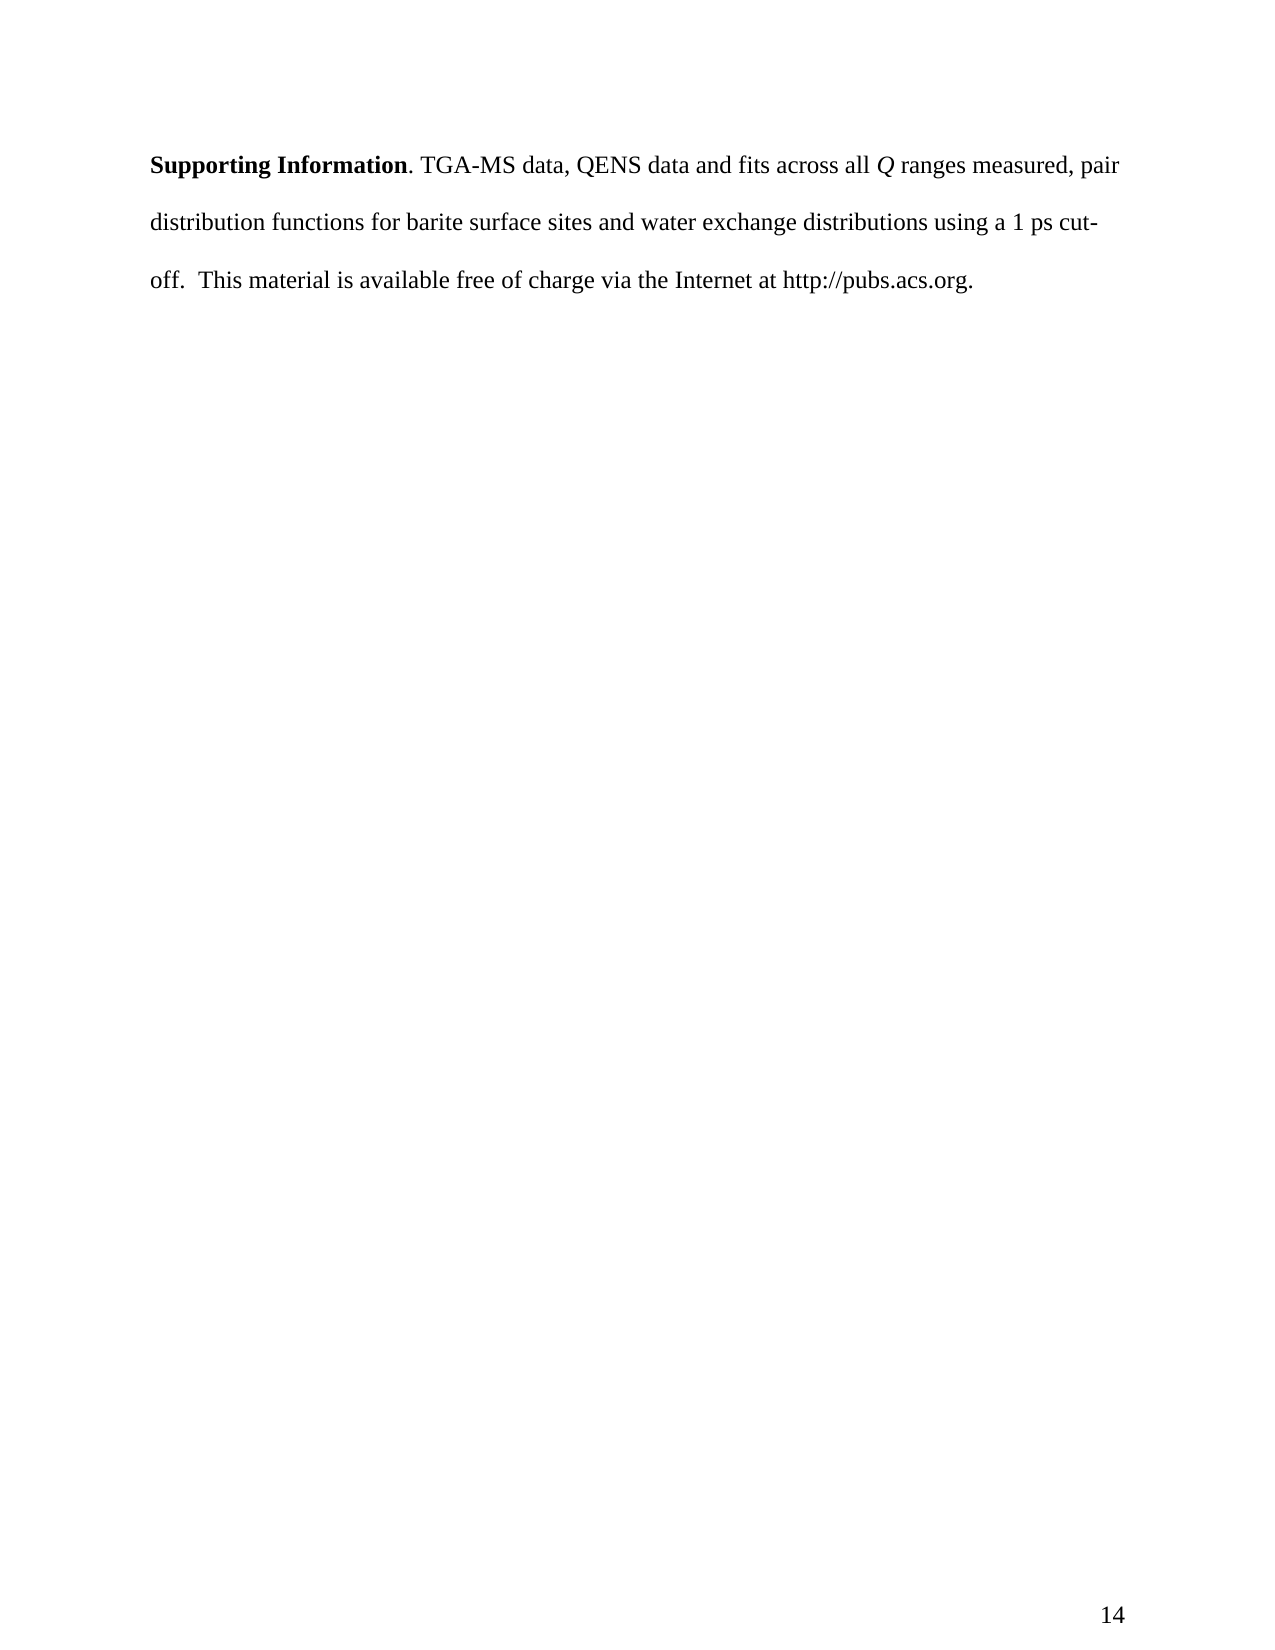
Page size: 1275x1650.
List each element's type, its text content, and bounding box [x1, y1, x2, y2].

text Supporting Information. TGA-MS data, QENS data and fits across all Q ranges measured, pair distribution functions for barite surface sites and water exchange distributions using a 1 ps cut-off. This material is available free of charge via the Internet at http://pubs.acs.org. [150, 150, 1125, 294]
